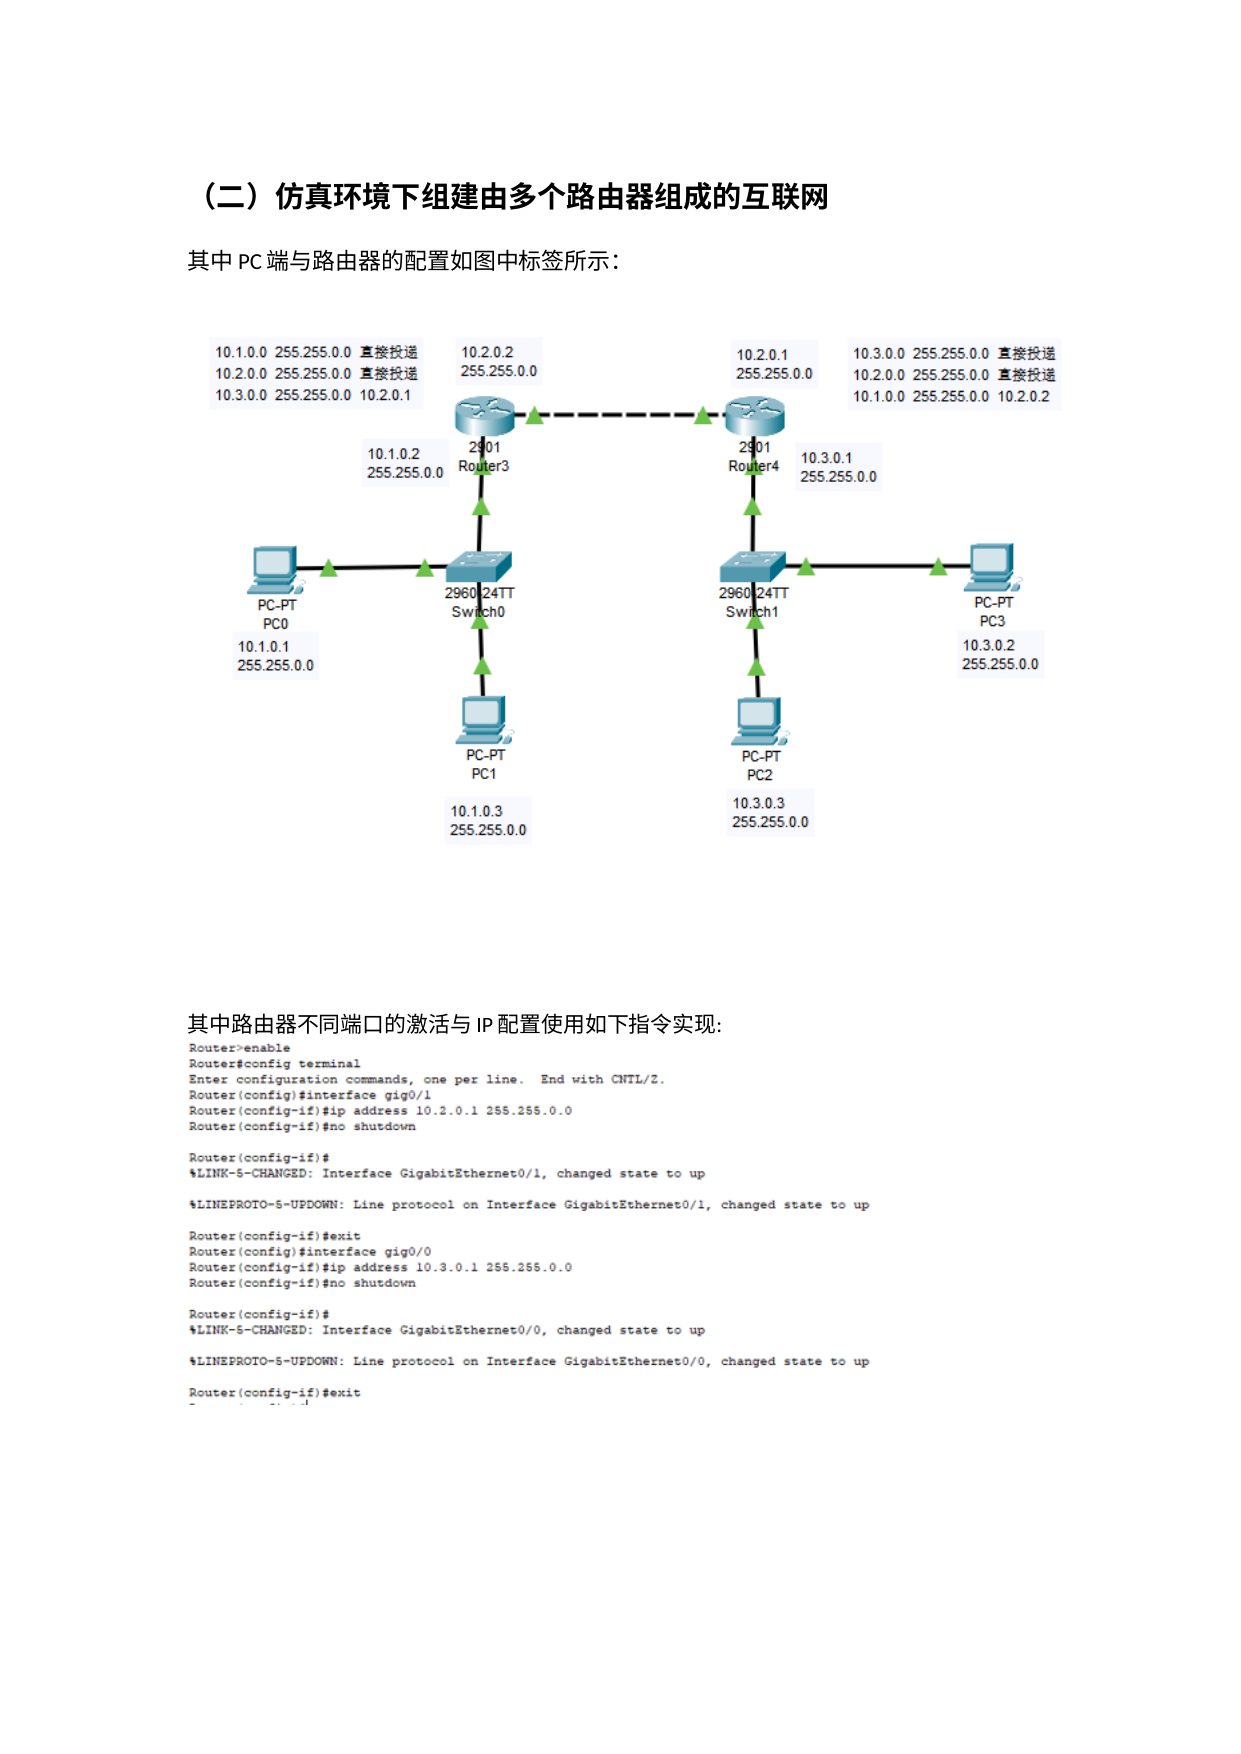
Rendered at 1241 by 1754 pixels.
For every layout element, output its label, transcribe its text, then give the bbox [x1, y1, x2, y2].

list 其中路由器不同端口的激活与IP配置使用如下指令实现: [187, 1007, 1053, 1039]
list 其中PC端与路由器的配置如图中标签所示： [187, 227, 1053, 292]
list 仿真环境下组建由多个路由器组成的互联网 [187, 162, 1053, 227]
picture [187, 324, 1087, 858]
picture [187, 1039, 895, 1405]
